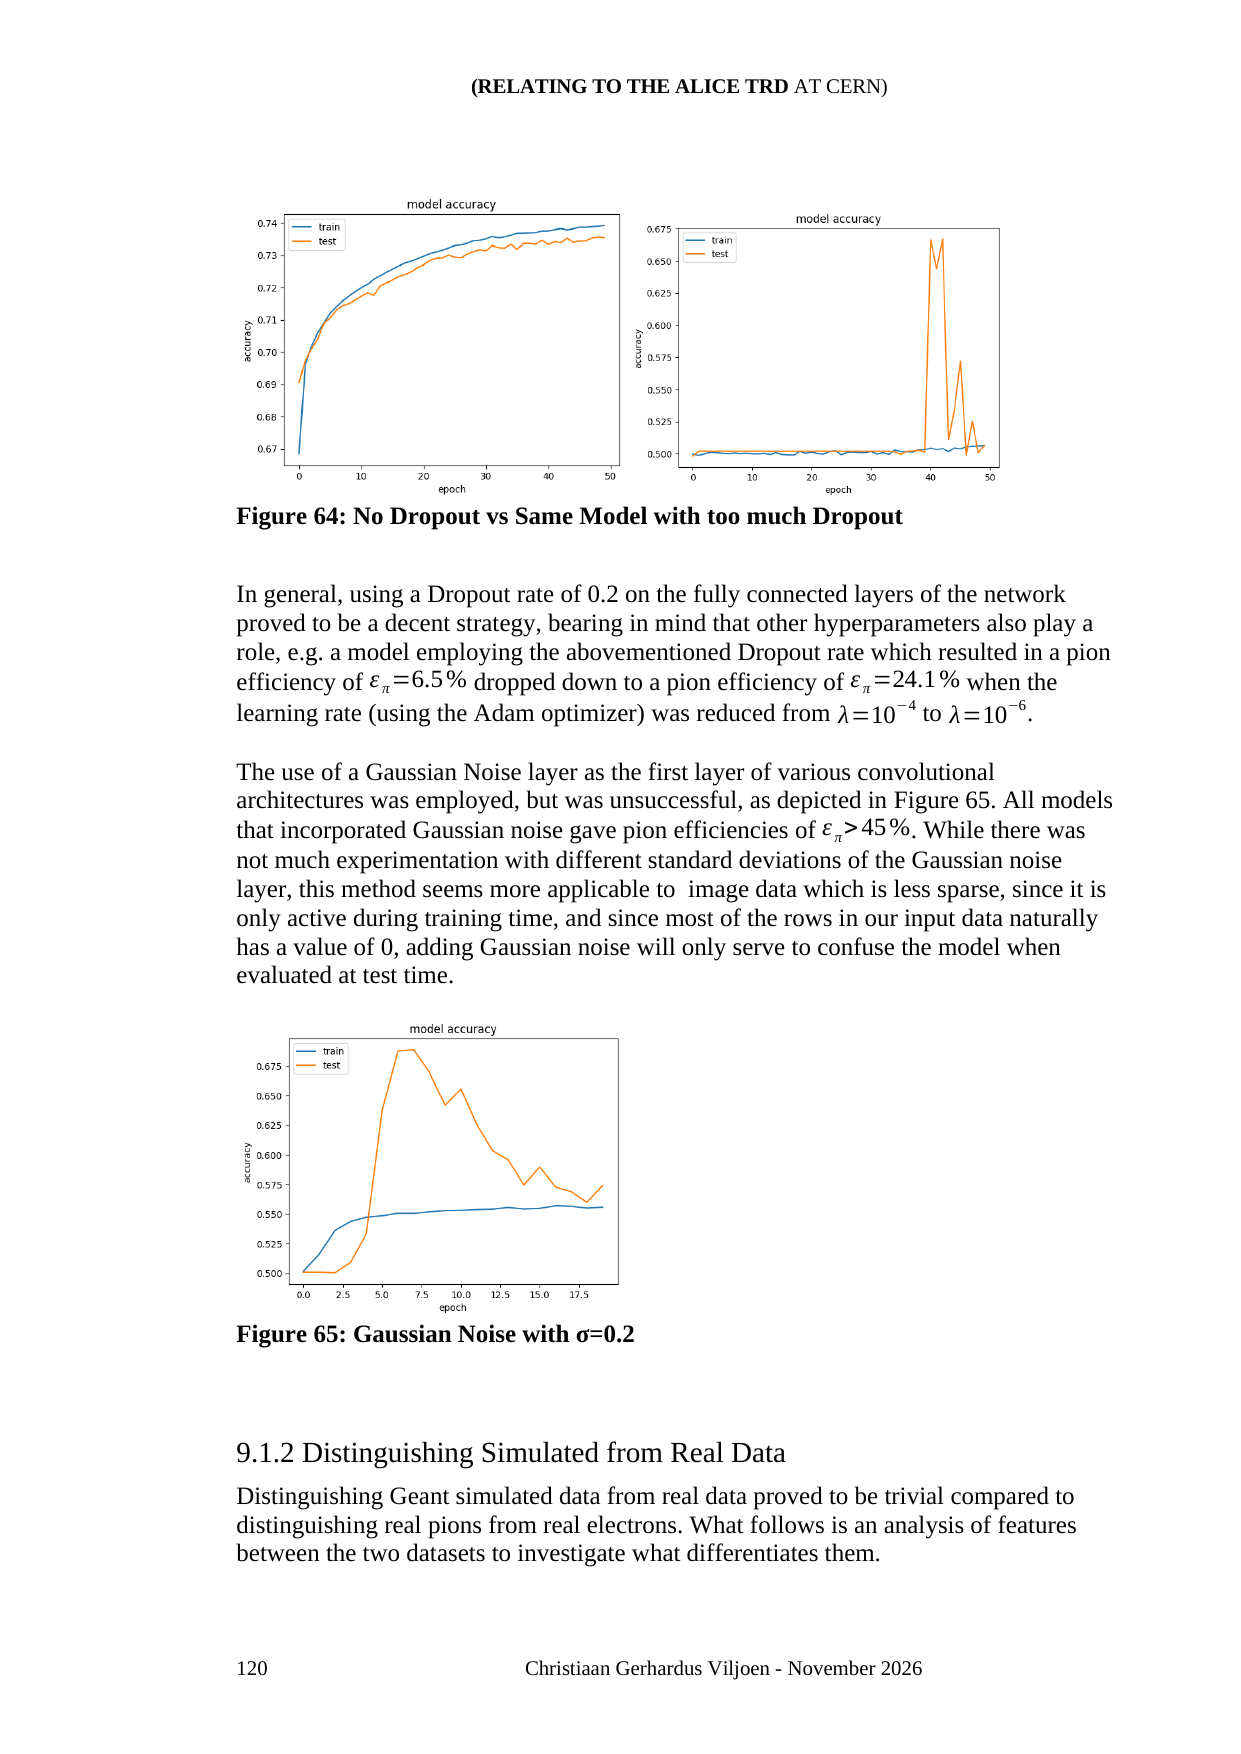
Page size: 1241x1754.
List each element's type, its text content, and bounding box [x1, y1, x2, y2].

picture [236, 192, 1007, 501]
text The use of a Gaussian Noise layer as the first layer of various convolutional architectures was employed, but was unsuccessful, as depicted in Figure 59. All models that incorporated Gaussian noise gave pion efficiencies of . While there was not much experimentation with different standard deviations of the Gaussian noise layer, this method seems more applicable to image data which is less sparse, since it is only active during training time, and since most of the rows in our input data naturally has a value of 0, adding Gaussian noise will only serve to confuse the model when evaluated at test time. [236, 757, 1122, 989]
subtitle Distinguishing Simulated from Real Data [236, 1435, 1122, 1468]
picture [236, 1017, 626, 1319]
text In general, using a Dropout rate of 0.2 on the fully connected layers of the network proved to be a decent strategy, bearing in mind that other hyperparameters also play a role, e.g. a model employing the abovementioned Dropout rate which resulted in a pion efficiency of dropped down to a pion efficiency of when the learning rate (using the Adam optimizer) was reduced from to . [236, 579, 1122, 728]
text Figure 64: No Dropout vs Same Model with too much Dropout [236, 501, 1122, 529]
text Figure 65: Gaussian Noise with σ=0.2 [236, 1319, 1122, 1348]
text Distinguishing Geant simulated data from real data proved to be trivial compared to distinguishing real pions from real electrons. What follows is an analysis of features between the two datasets to investigate what differentiates them. [236, 1481, 1122, 1567]
